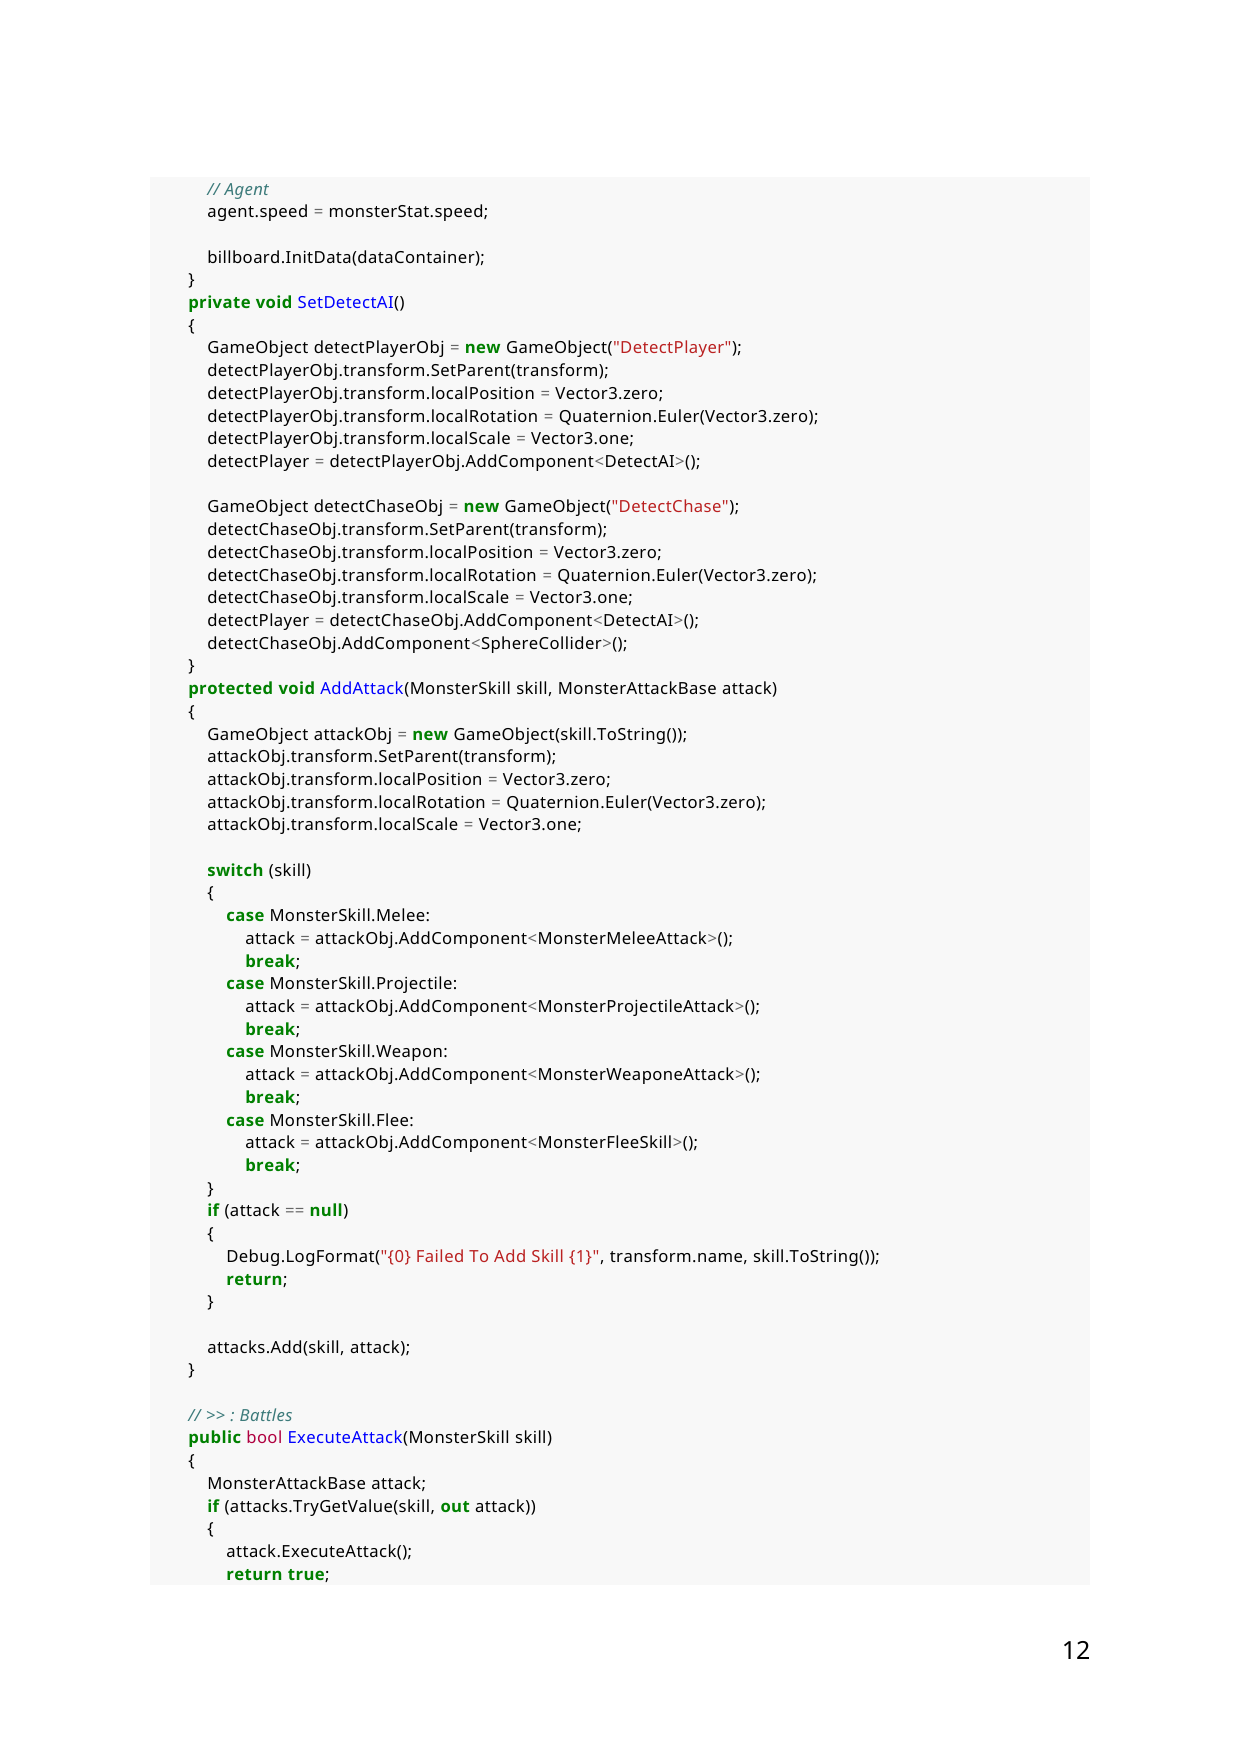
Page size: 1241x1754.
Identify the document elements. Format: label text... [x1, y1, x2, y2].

text break; [150, 1154, 1090, 1176]
text { [150, 699, 1090, 722]
text } [150, 1176, 1090, 1199]
text return true; [150, 1562, 1090, 1585]
text detectChaseObj.transform.localScale = Vector3.one; [150, 586, 1090, 609]
text // Agent [150, 177, 1090, 200]
text private void SetDetectAI() [150, 291, 1090, 313]
text GameObject attackObj = new GameObject(skill.ToString()); [150, 722, 1090, 745]
text GameObject detectChaseObj = new GameObject("DetectChase"); [150, 495, 1090, 518]
text attack = attackObj.AddComponent<MonsterFleeSkill>(); [150, 1131, 1090, 1154]
text break; [150, 949, 1090, 972]
text } [150, 1290, 1090, 1313]
text if (attacks.TryGetValue(skill, out attack)) [150, 1494, 1090, 1517]
text case MonsterSkill.Melee: [150, 904, 1090, 927]
text detectPlayer = detectPlayerObj.AddComponent<DetectAI>(); [150, 450, 1090, 472]
text Debug.LogFormat("{0} Failed To Add Skill {1}", transform.name, skill.ToString()); [150, 1244, 1090, 1267]
text switch (skill) [150, 858, 1090, 881]
text attack = attackObj.AddComponent<MonsterMeleeAttack>(); [150, 927, 1090, 949]
text detectChaseObj.transform.localPosition = Vector3.zero; [150, 541, 1090, 563]
text { [150, 313, 1090, 336]
text detectChaseObj.AddComponent<SphereCollider>(); [150, 631, 1090, 654]
text } [150, 1358, 1090, 1381]
text attackObj.transform.localPosition = Vector3.zero; [150, 768, 1090, 790]
text attack.ExecuteAttack(); [150, 1540, 1090, 1562]
text break; [150, 1017, 1090, 1040]
text detectPlayerObj.transform.SetParent(transform); [150, 359, 1090, 382]
text } [150, 654, 1090, 677]
text case MonsterSkill.Projectile: [150, 972, 1090, 995]
text agent.speed = monsterStat.speed; [150, 200, 1090, 223]
text case MonsterSkill.Flee: [150, 1108, 1090, 1131]
text } [150, 268, 1090, 291]
text detectChaseObj.transform.localRotation = Quaternion.Euler(Vector3.zero); [150, 563, 1090, 586]
text MonsterAttackBase attack; [150, 1472, 1090, 1494]
text detectChaseObj.transform.SetParent(transform); [150, 518, 1090, 541]
text case MonsterSkill.Weapon: [150, 1040, 1090, 1063]
text attackObj.transform.SetParent(transform); [150, 745, 1090, 768]
text attack = attackObj.AddComponent<MonsterProjectileAttack>(); [150, 995, 1090, 1017]
text if (attack == null) [150, 1199, 1090, 1222]
text detectPlayerObj.transform.localPosition = Vector3.zero; [150, 382, 1090, 404]
text attack = attackObj.AddComponent<MonsterWeaponeAttack>(); [150, 1063, 1090, 1086]
text { [150, 1517, 1090, 1540]
text GameObject detectPlayerObj = new GameObject("DetectPlayer"); [150, 336, 1090, 359]
text { [150, 881, 1090, 904]
text attackObj.transform.localRotation = Quaternion.Euler(Vector3.zero); [150, 790, 1090, 813]
text protected void AddAttack(MonsterSkill skill, MonsterAttackBase attack) [150, 677, 1090, 699]
text public bool ExecuteAttack(MonsterSkill skill) [150, 1426, 1090, 1449]
text return; [150, 1267, 1090, 1290]
text { [150, 1222, 1090, 1244]
text billboard.InitData(dataContainer); [150, 245, 1090, 268]
text detectPlayer = detectChaseObj.AddComponent<DetectAI>(); [150, 609, 1090, 631]
text // >> : Battles [150, 1403, 1090, 1426]
text detectPlayerObj.transform.localRotation = Quaternion.Euler(Vector3.zero); [150, 404, 1090, 427]
text detectPlayerObj.transform.localScale = Vector3.one; [150, 427, 1090, 450]
text { [150, 1449, 1090, 1472]
text break; [150, 1086, 1090, 1108]
text attackObj.transform.localScale = Vector3.one; [150, 813, 1090, 836]
text attacks.Add(skill, attack); [150, 1335, 1090, 1358]
